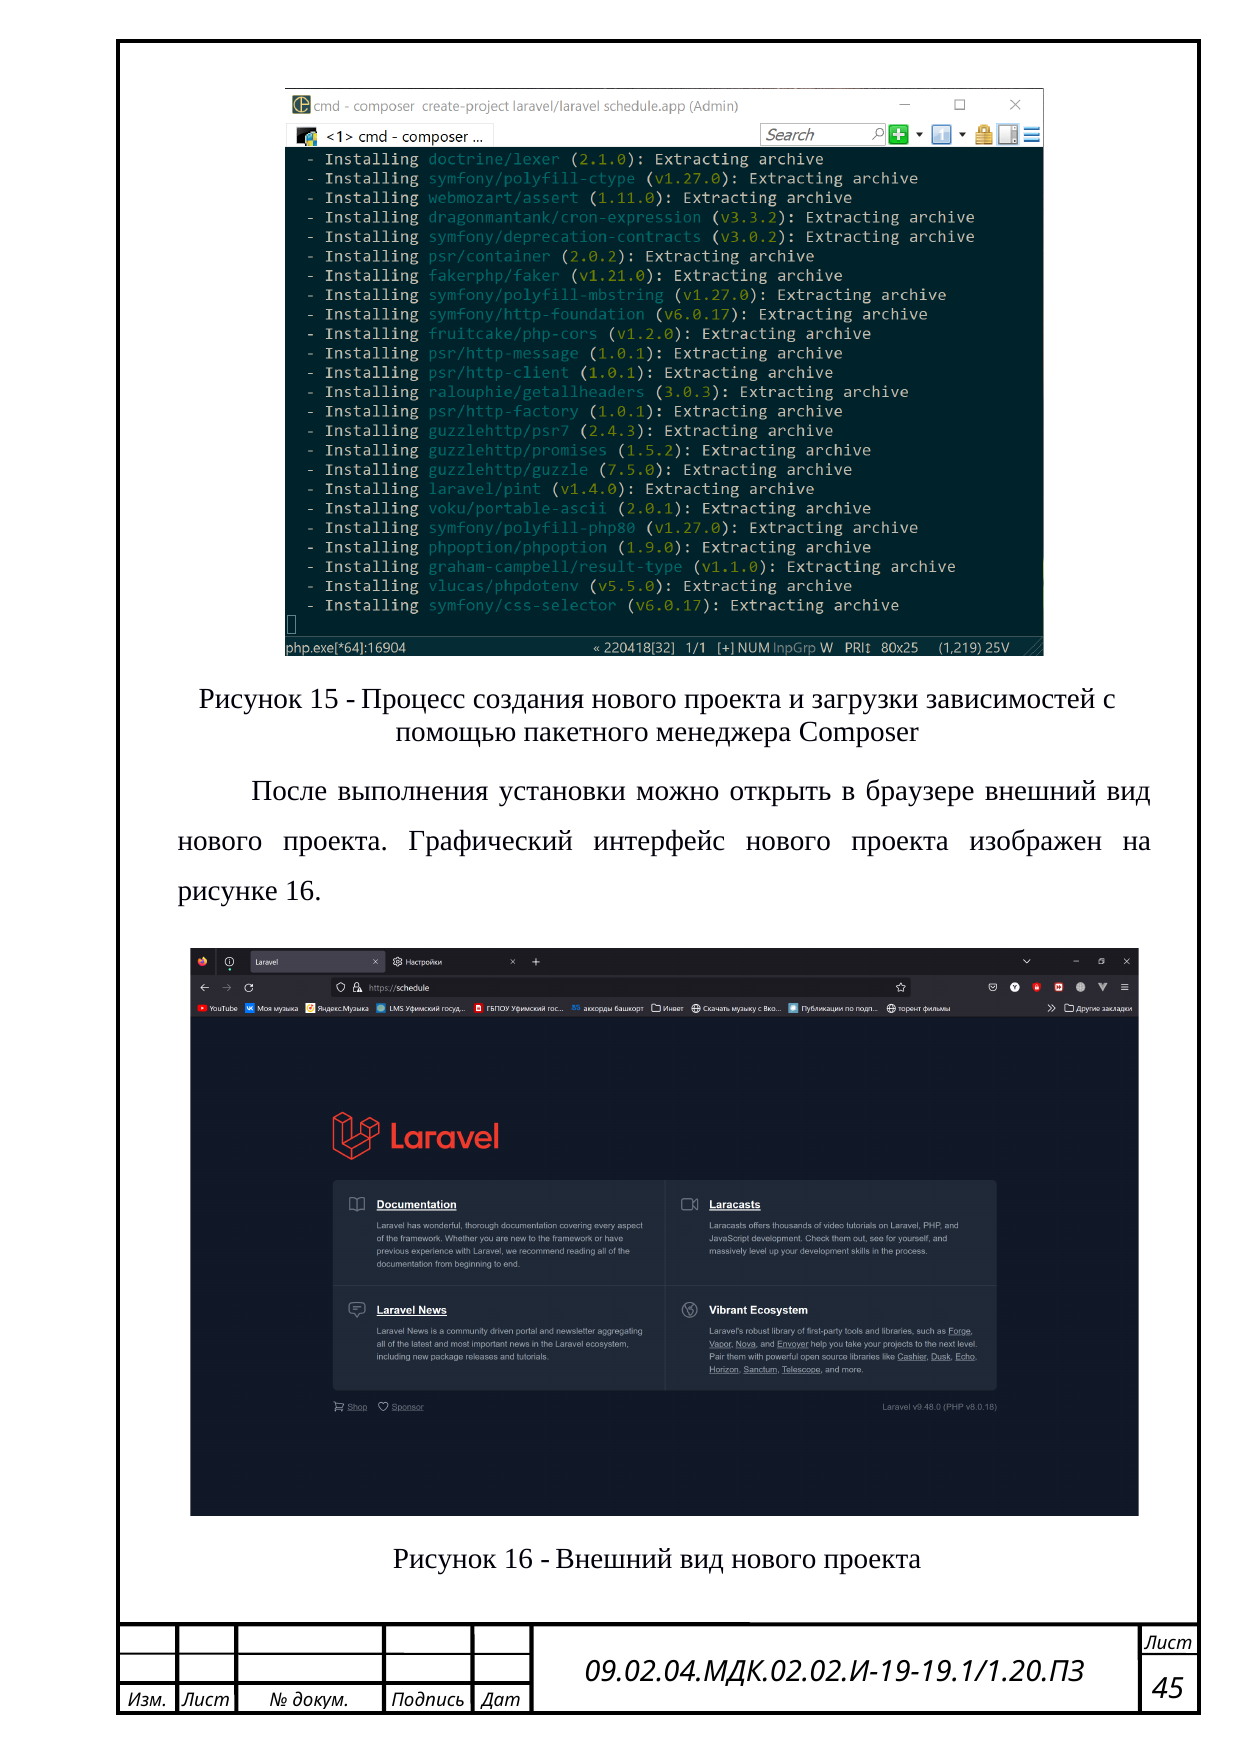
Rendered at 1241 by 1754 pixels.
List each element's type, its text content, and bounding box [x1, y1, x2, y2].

text Внешний вид нового проекта [177, 1541, 1137, 1574]
text Процесс создания нового проекта и загрузки зависимостей с помощью пакетного менеджера Composer [177, 681, 1137, 748]
picture [190, 948, 1139, 1516]
text После выполнения установки можно открыть в браузере внешний вид нового проекта. Графический интерфейс нового проекта изображен на рисунке 16. [177, 773, 1152, 907]
picture [285, 88, 1044, 656]
